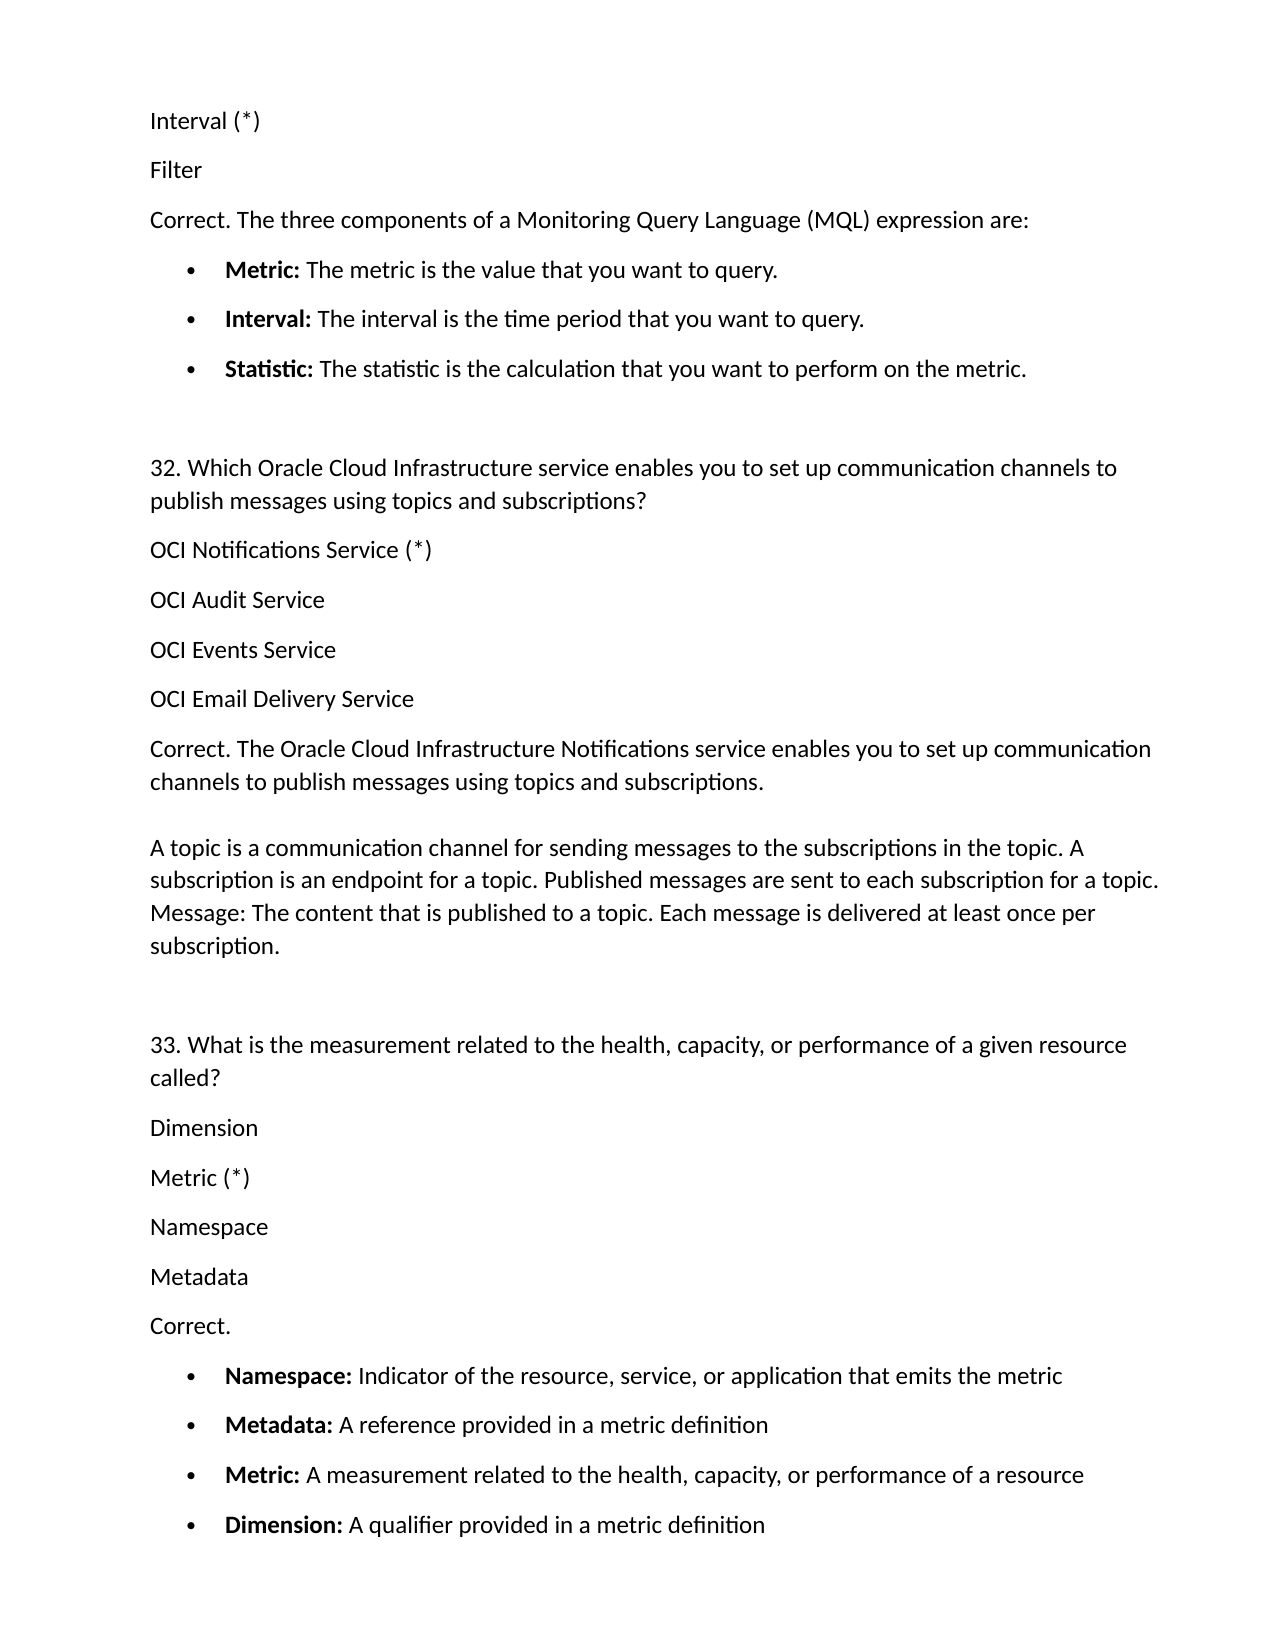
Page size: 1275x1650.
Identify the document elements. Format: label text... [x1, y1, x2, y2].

list Metric: The metric is the value that you want to query. [187, 254, 1170, 284]
list Metric: A measurement related to the health, capacity, or performance of a resource [187, 1459, 1170, 1490]
text 32. Which Oracle Cloud Infrastructure service enables you to set up communication channels to publish messages using topics and subscriptions? [150, 452, 1170, 516]
list Dimension: A qualifier provided in a metric definition [187, 1509, 1170, 1539]
text Filter [150, 154, 1170, 185]
text Correct. [150, 1310, 1170, 1341]
text OCI Notifications Service (*) [150, 534, 1170, 565]
text OCI Audit Service [150, 584, 1170, 615]
text OCI Events Service [150, 634, 1170, 664]
text Correct. The Oracle Cloud Infrastructure Notifications service enables you to set up communication channels to publish messages using topics and subscriptions. A topic is a communication channel for sending messages to the subscriptions in the topic. A subscription is an endpoint for a topic. Published messages are sent to each subscription for a topic. Message: The content that is published to a topic. Each message is delivered at least once per subscription. [150, 733, 1170, 961]
list Metadata: A reference provided in a metric definition [187, 1409, 1170, 1440]
list Interval: The interval is the time period that you want to query. [187, 303, 1170, 334]
text Metadata [150, 1261, 1170, 1291]
text Interval (*) [150, 105, 1170, 136]
text 33. What is the measurement related to the health, capacity, or performance of a given resource called? [150, 1029, 1170, 1093]
list Statistic: The statistic is the calculation that you want to perform on the metric. [187, 353, 1170, 383]
list Namespace: Indicator of the resource, service, or application that emits the metric [187, 1360, 1170, 1391]
text OCI Email Delivery Service [150, 683, 1170, 714]
text Namespace [150, 1211, 1170, 1242]
text Metric (*) [150, 1162, 1170, 1192]
text Dimension [150, 1112, 1170, 1143]
text Correct. The three components of a Monitoring Query Language (MQL) expression are: [150, 204, 1170, 235]
